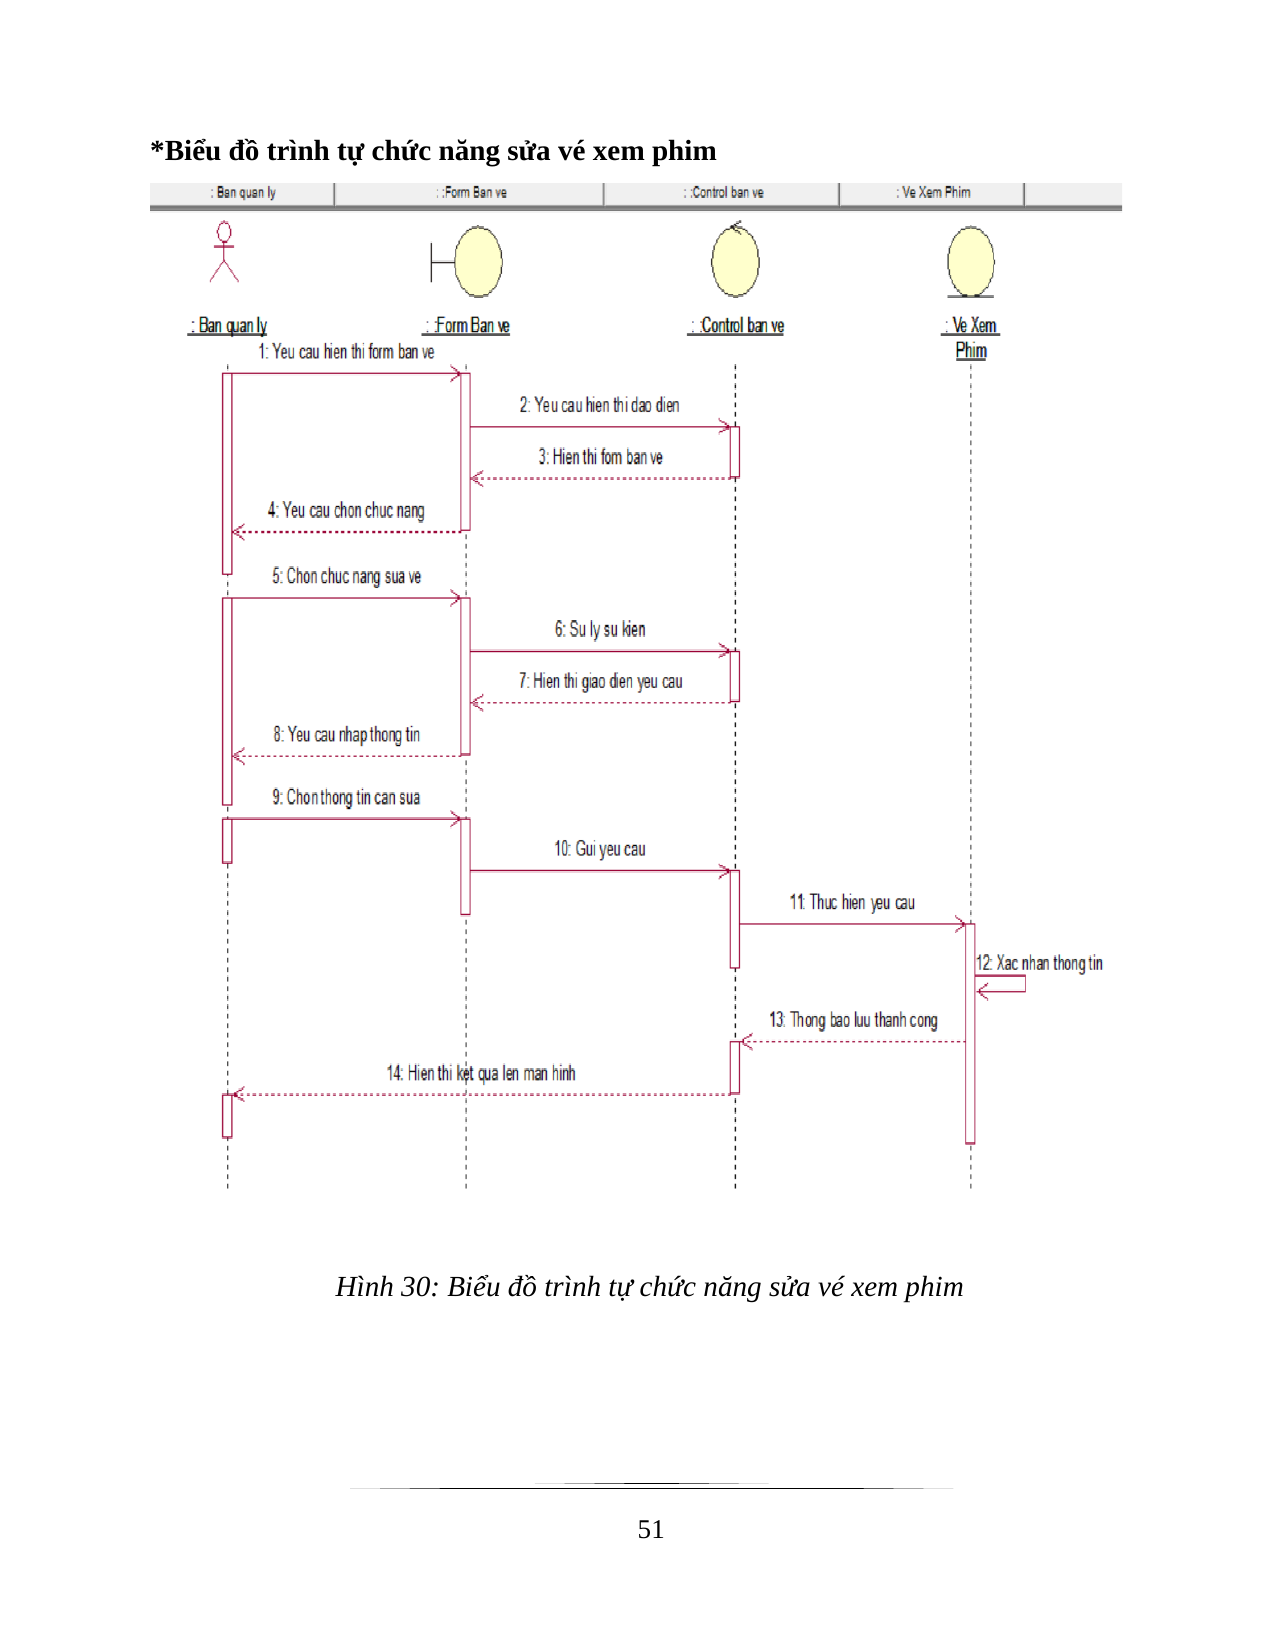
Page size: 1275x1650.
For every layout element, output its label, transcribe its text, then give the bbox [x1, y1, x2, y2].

text Hình 30: Biểu đồ trình tự chức năng sửa vé xem phim [150, 1269, 1152, 1303]
picture [150, 183, 1123, 1242]
text *Biểu đồ trình tự chức năng sửa vé xem phim [150, 133, 1152, 166]
